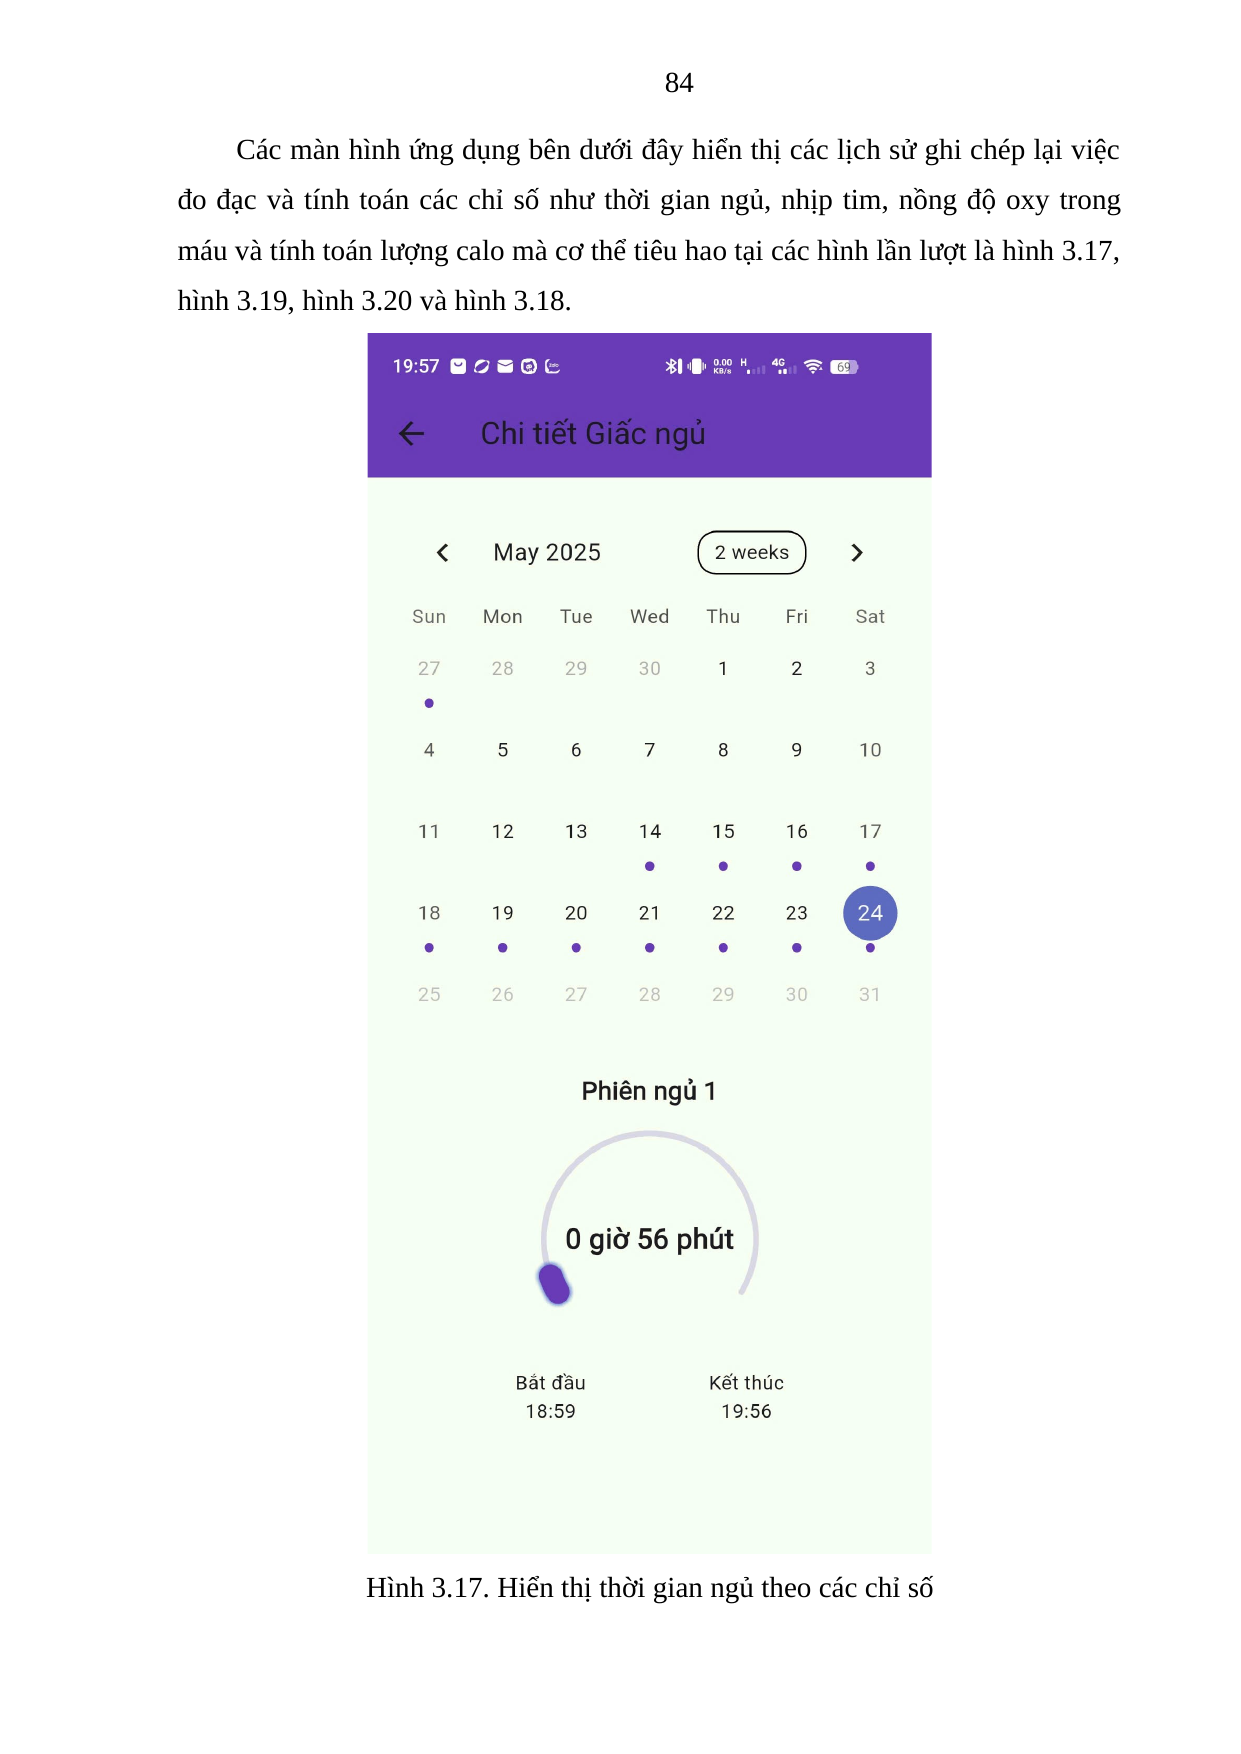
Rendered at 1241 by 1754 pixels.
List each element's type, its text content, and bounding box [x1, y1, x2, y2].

text Hiển thị thời gian ngủ theo các chỉ số [177, 1570, 1122, 1604]
picture [367, 333, 932, 1554]
text Các màn hình ứng dụng bên dưới đây hiển thị các lịch sử ghi chép lại việc đo đạc và tính toán các chỉ số như thời gian ngủ, nhịp tim, nồng độ oxy trong máu và tính toán lượng calo mà cơ thể tiêu hao tại các hình lần lượt là hình 3.17, hình 3.19, hình 3.20 và hình 3.18. [177, 132, 1122, 317]
